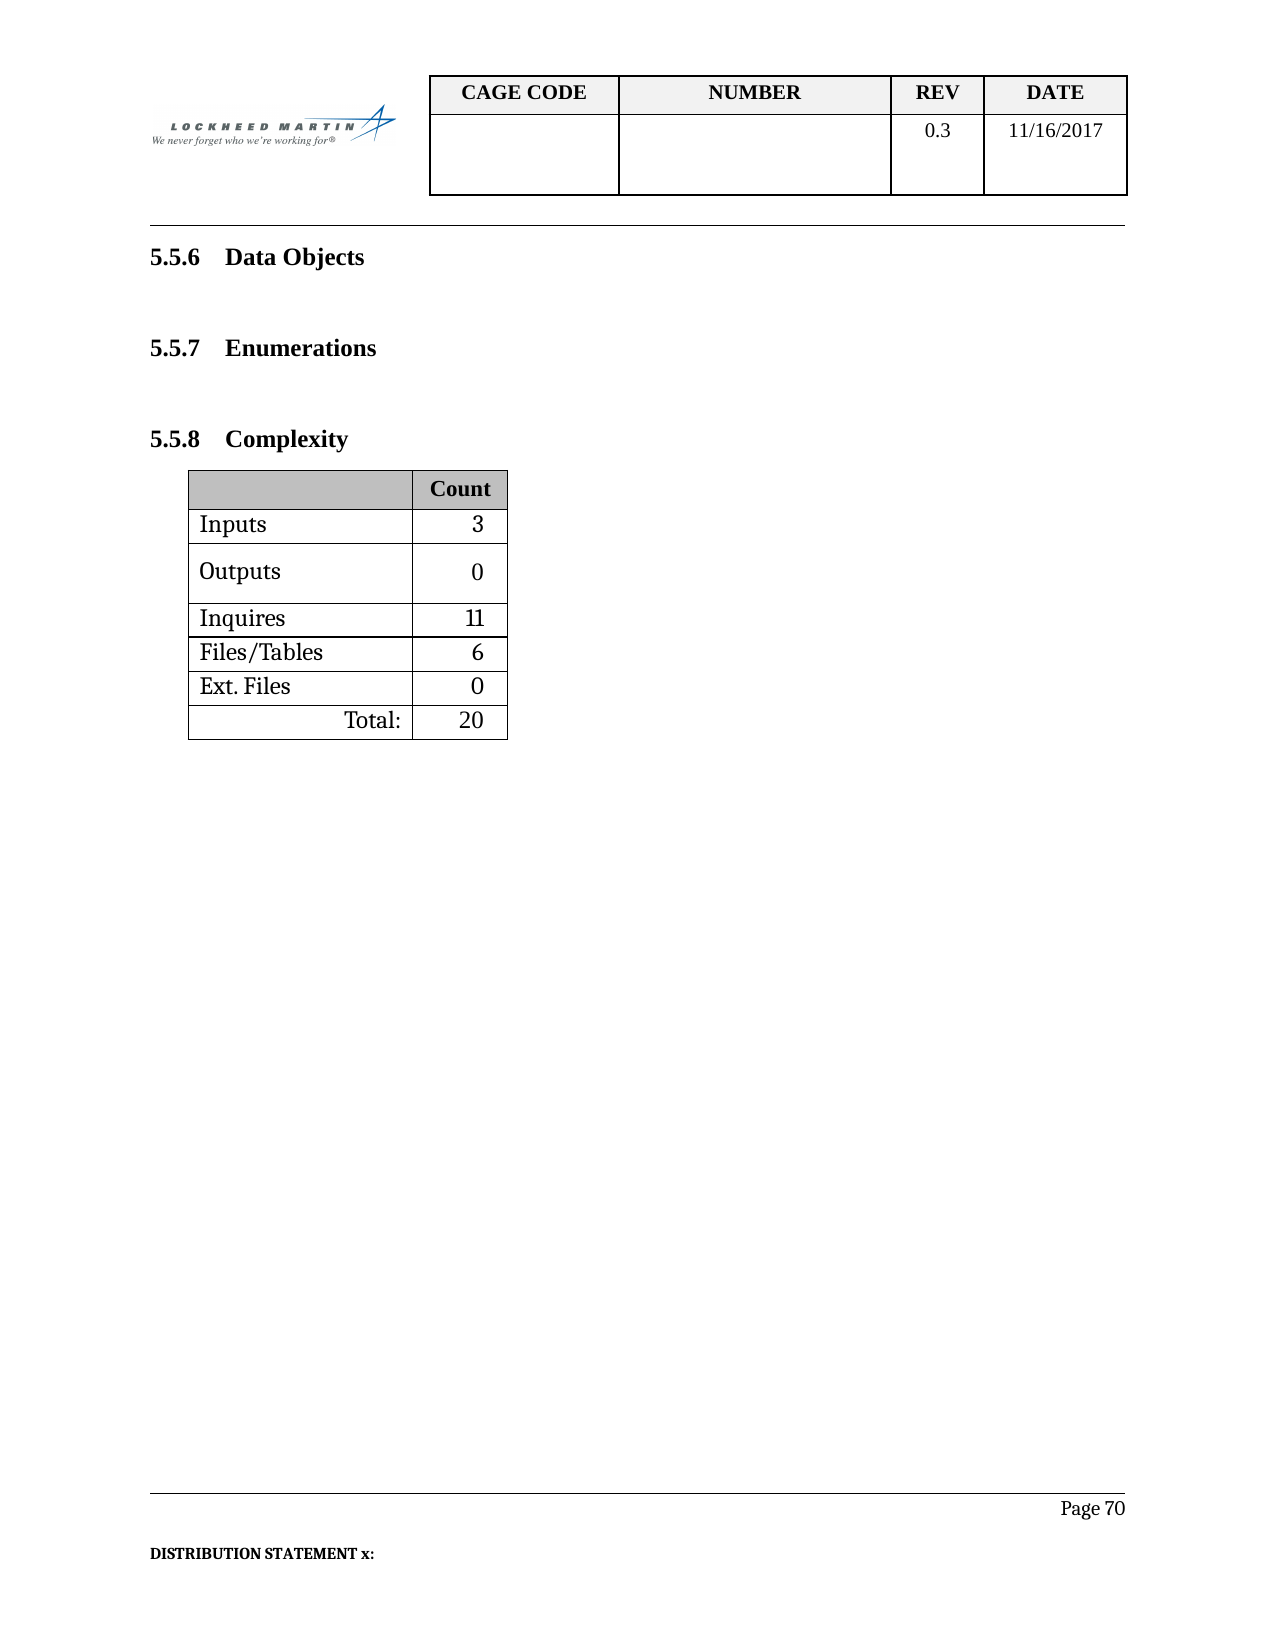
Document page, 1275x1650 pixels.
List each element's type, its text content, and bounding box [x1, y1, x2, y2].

table_header [189, 471, 412, 509]
table_cell Outputs [189, 544, 412, 602]
subtitle Data Objects [150, 242, 1125, 271]
table_cell Files/Tables [189, 638, 412, 671]
table_cell Total: [189, 706, 412, 739]
table_cell 11 [413, 604, 507, 636]
table_cell 3 [413, 510, 507, 543]
subtitle Complexity [150, 424, 1125, 453]
table_cell 20 [413, 706, 507, 739]
subtitle Enumerations [150, 333, 1125, 362]
table_cell 0 [413, 544, 507, 602]
table_cell Inquires [189, 604, 412, 636]
table_cell Inputs [189, 510, 412, 543]
table_cell 0 [413, 672, 507, 704]
table_cell 6 [413, 638, 507, 671]
picture [152, 104, 397, 146]
table_header Count [413, 471, 507, 509]
table_cell Ext. Files [189, 672, 412, 704]
